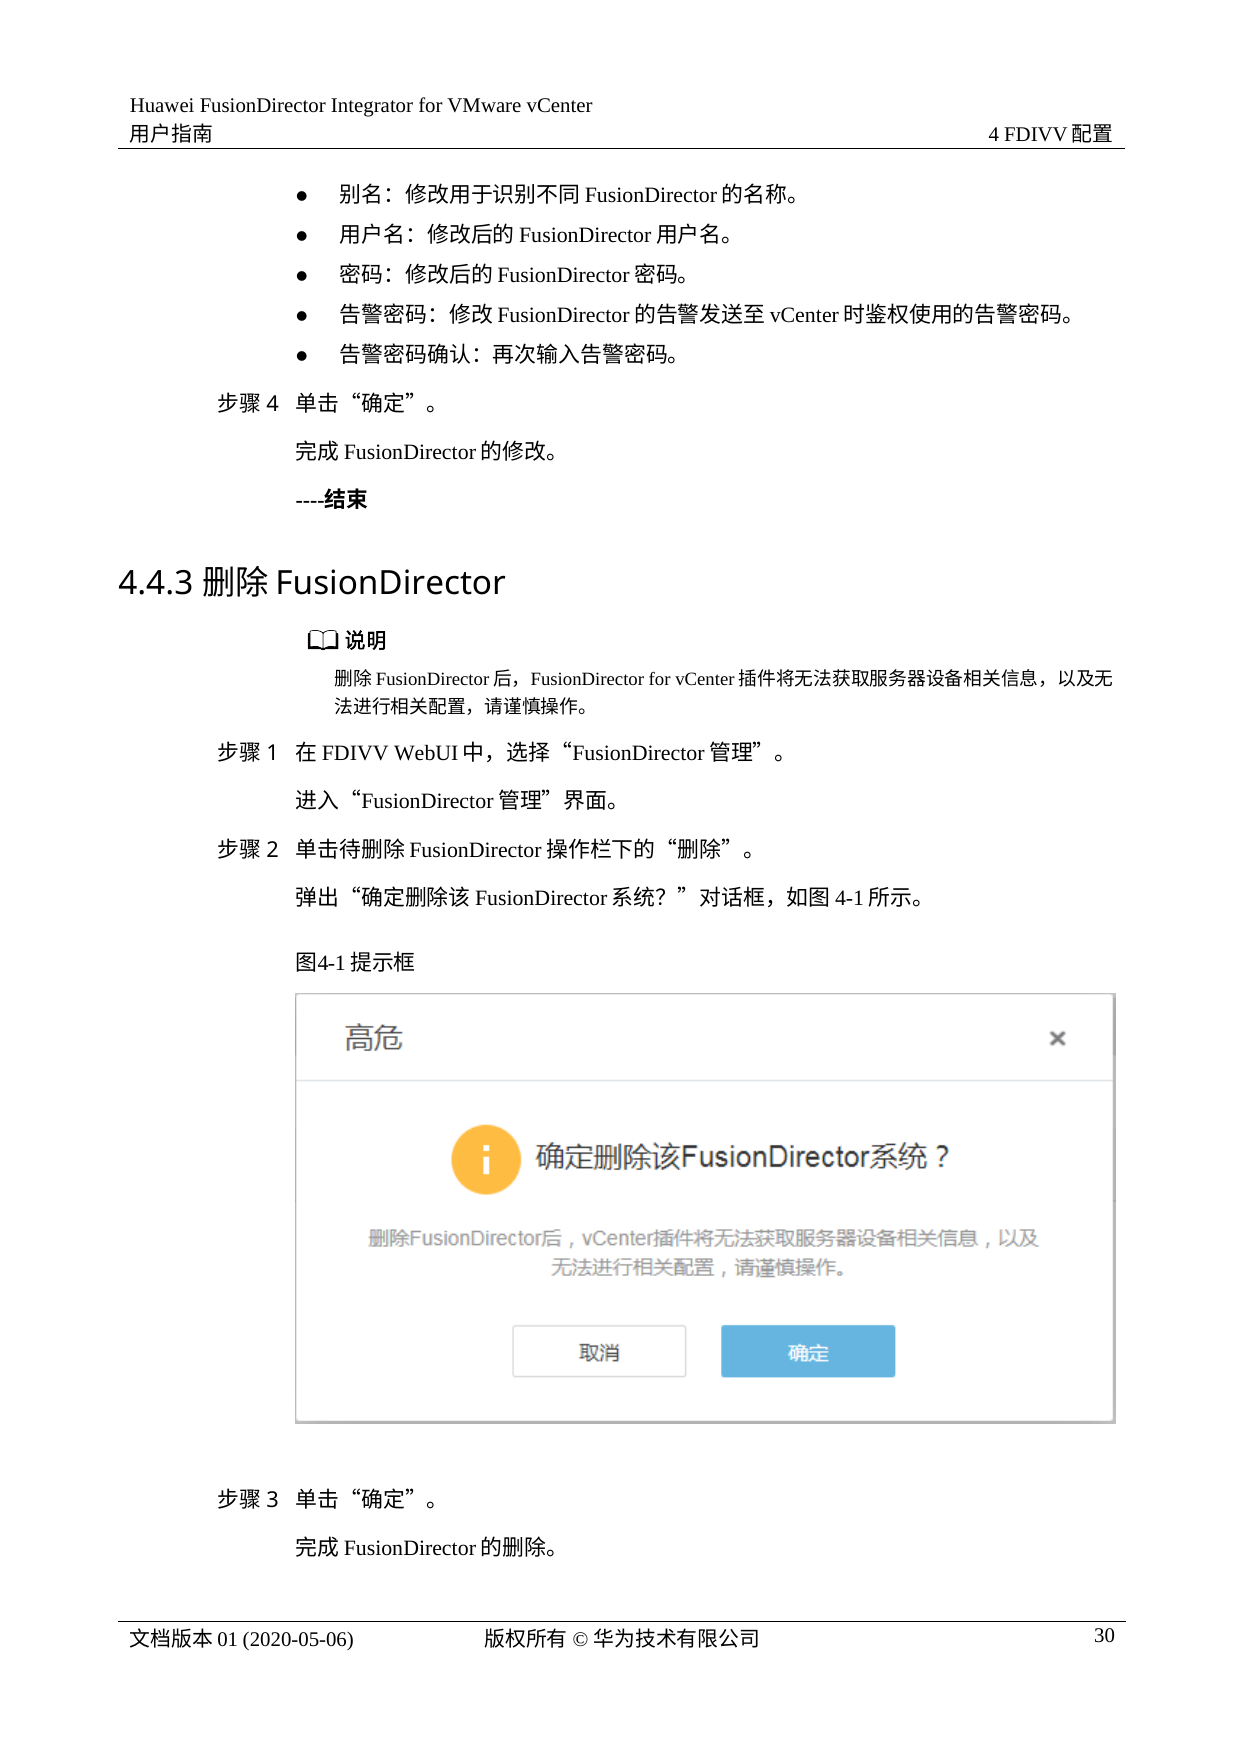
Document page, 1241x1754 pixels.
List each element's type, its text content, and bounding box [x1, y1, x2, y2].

picture [295, 993, 1116, 1424]
list 在FDIVV WebUI中，选择“FusionDirector管理”。 [279, 735, 1122, 767]
text 单击“确定”。 [279, 1482, 1122, 1514]
list 别名：修改用于识别不同FusionDirector的名称。 [295, 177, 1122, 209]
list 用户名：修改后的FusionDirector用户名。 [295, 217, 1122, 249]
text 单击待删除FusionDirector操作栏下的“删除”。 [279, 832, 1122, 864]
list 密码：修改后的FusionDirector密码。 [295, 257, 1122, 289]
text ----结束 [295, 482, 1122, 514]
text 完成FusionDirector的修改。 [295, 434, 1122, 466]
picture [295, 620, 401, 660]
text 完成FusionDirector的删除。 [295, 1530, 1122, 1562]
list 告警密码：修改FusionDirector的告警发送至vCenter时鉴权使用的告警密码。 [295, 297, 1122, 329]
list 告警密码确认：再次输入告警密码。 [295, 337, 1122, 369]
subtitle 删除FusionDirector [118, 556, 1122, 604]
text 弹出“确定删除该FusionDirector系统？”对话框，如图4-25所示。 [295, 880, 1122, 912]
text 单击“确定”。 [279, 386, 1122, 417]
text 提示框 [295, 945, 1122, 977]
text 进入“FusionDirector管理”界面。 [295, 783, 1122, 815]
text 删除FusionDirector后，FusionDirector for vCenter插件将无法获取服务器设备相关信息，以及无法进行相关配置，请谨慎操作。 [334, 664, 1122, 718]
